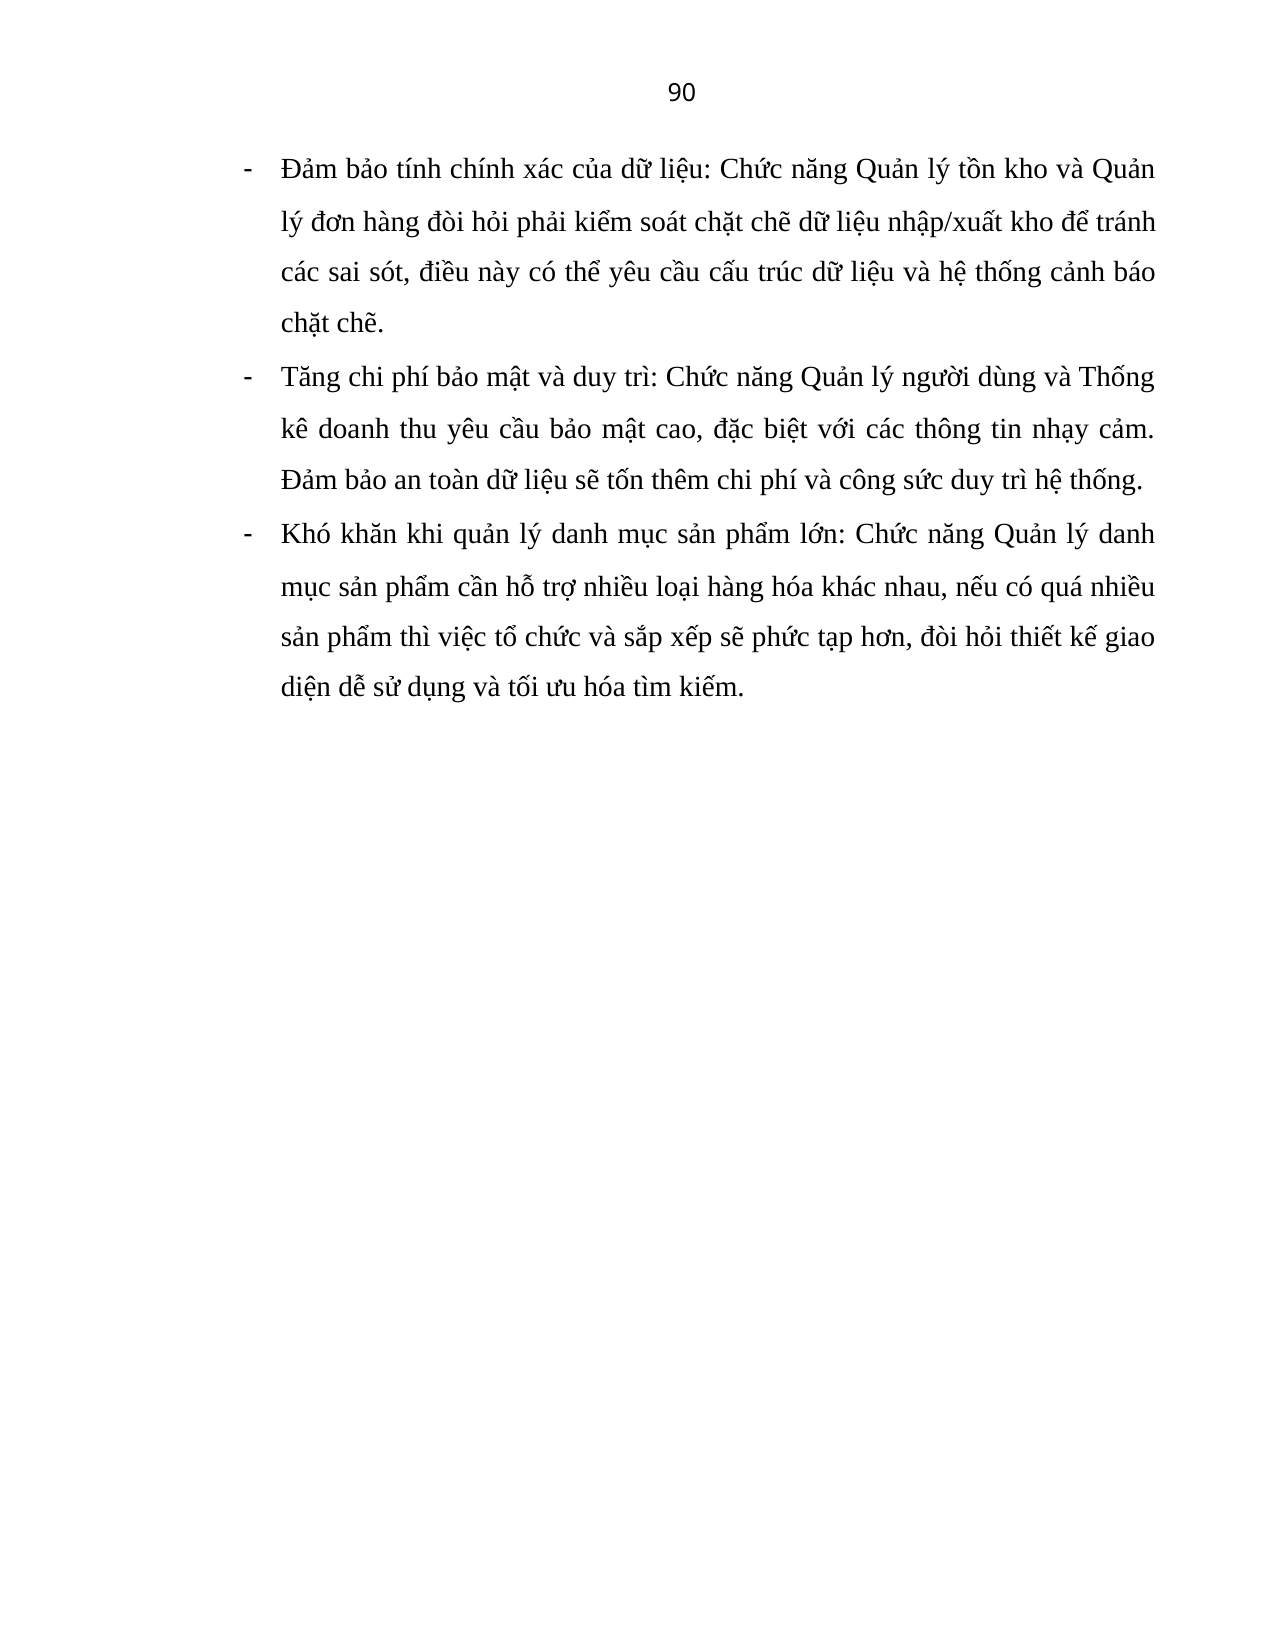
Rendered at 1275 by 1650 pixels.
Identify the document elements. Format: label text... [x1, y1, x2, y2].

list Khó khăn khi quản lý danh mục sản phẩm lớn: Chức năng Quản lý danh mục sản phẩm cần hỗ trợ nhiều loại hàng hóa khác nhau, nếu có quá nhiều sản phẩm thì việc tổ chức và sắp xếp sẽ phức tạp hơn, đòi hỏi thiết kế giao diện dễ sử dụng và tối ưu hóa tìm kiếm. [243, 512, 1157, 703]
list Tăng chi phí bảo mật và duy trì: Chức năng Quản lý người dùng và Thống kê doanh thu yêu cầu bảo mật cao, đặc biệt với các thông tin nhạy cảm. Đảm bảo an toàn dữ liệu sẽ tốn thêm chi phí và công sức duy trì hệ thống. [243, 355, 1157, 495]
list Đảm bảo tính chính xác của dữ liệu: Chức năng Quản lý tồn kho và Quản lý đơn hàng đòi hỏi phải kiểm soát chặt chẽ dữ liệu nhập/xuất kho để tránh các sai sót, điều này có thể yêu cầu cấu trúc dữ liệu và hệ thống cảnh báo chặt chẽ. [243, 148, 1157, 338]
